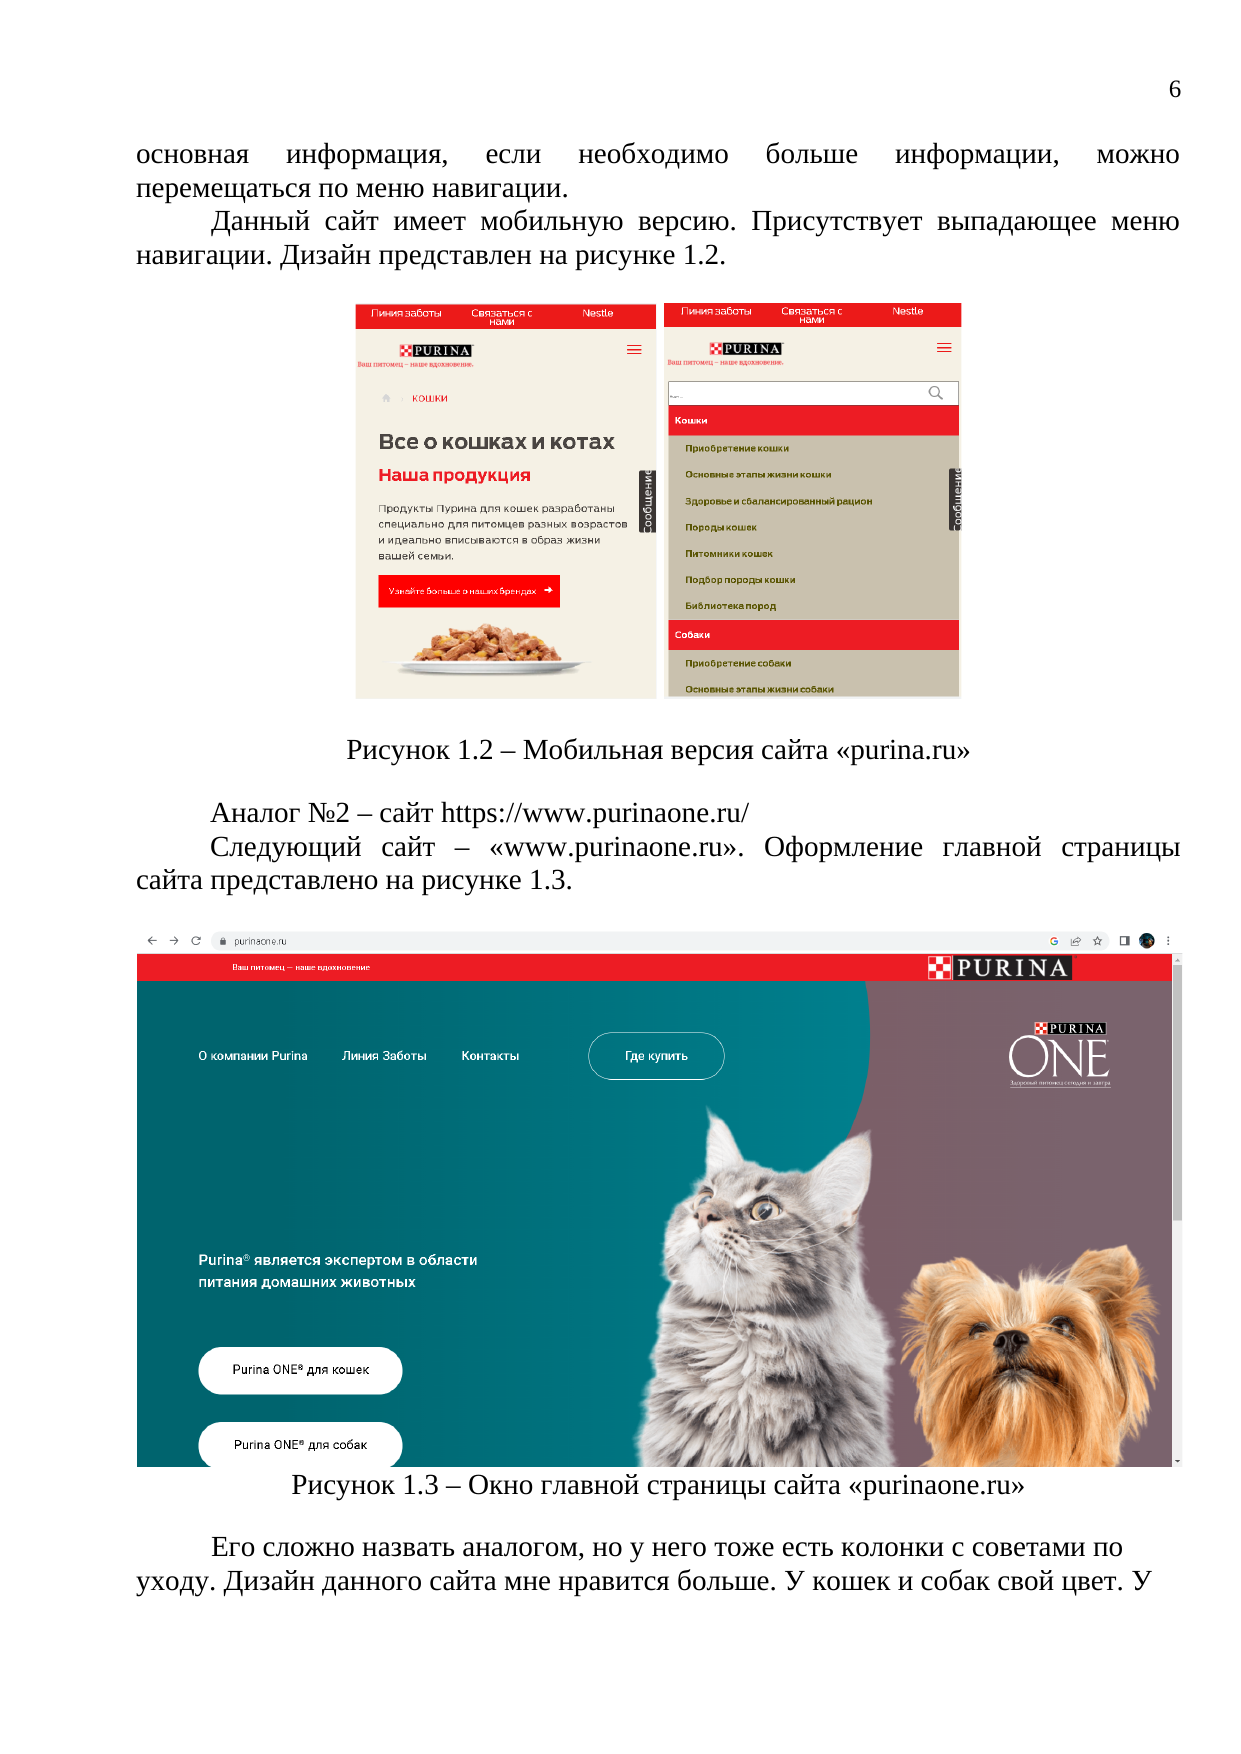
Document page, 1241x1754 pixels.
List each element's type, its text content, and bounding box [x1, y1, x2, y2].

picture [355, 303, 657, 699]
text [136, 1529, 1181, 1597]
text Данный сайт имеет мобильную версию. Присутствует выпадающее меню навигации. Дизайн представлен на рисунке 1.2. [136, 203, 1181, 270]
picture [664, 303, 962, 699]
text Рисунок 1.3 – Окно главной страницы сайта «purinaone.ru» [136, 1467, 1181, 1500]
text Следующий сайт – «www.purinaone.ru». Оформление главной страницы сайта представлено на рисунке 1.3. [136, 829, 1181, 896]
picture [137, 929, 1183, 1467]
text Рисунок 1.2 – Мобильная версия сайта «purina.ru» [136, 732, 1181, 766]
text Аналог №2 – сайт https://www.purinaone.ru/ [136, 795, 1181, 829]
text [136, 136, 1181, 203]
